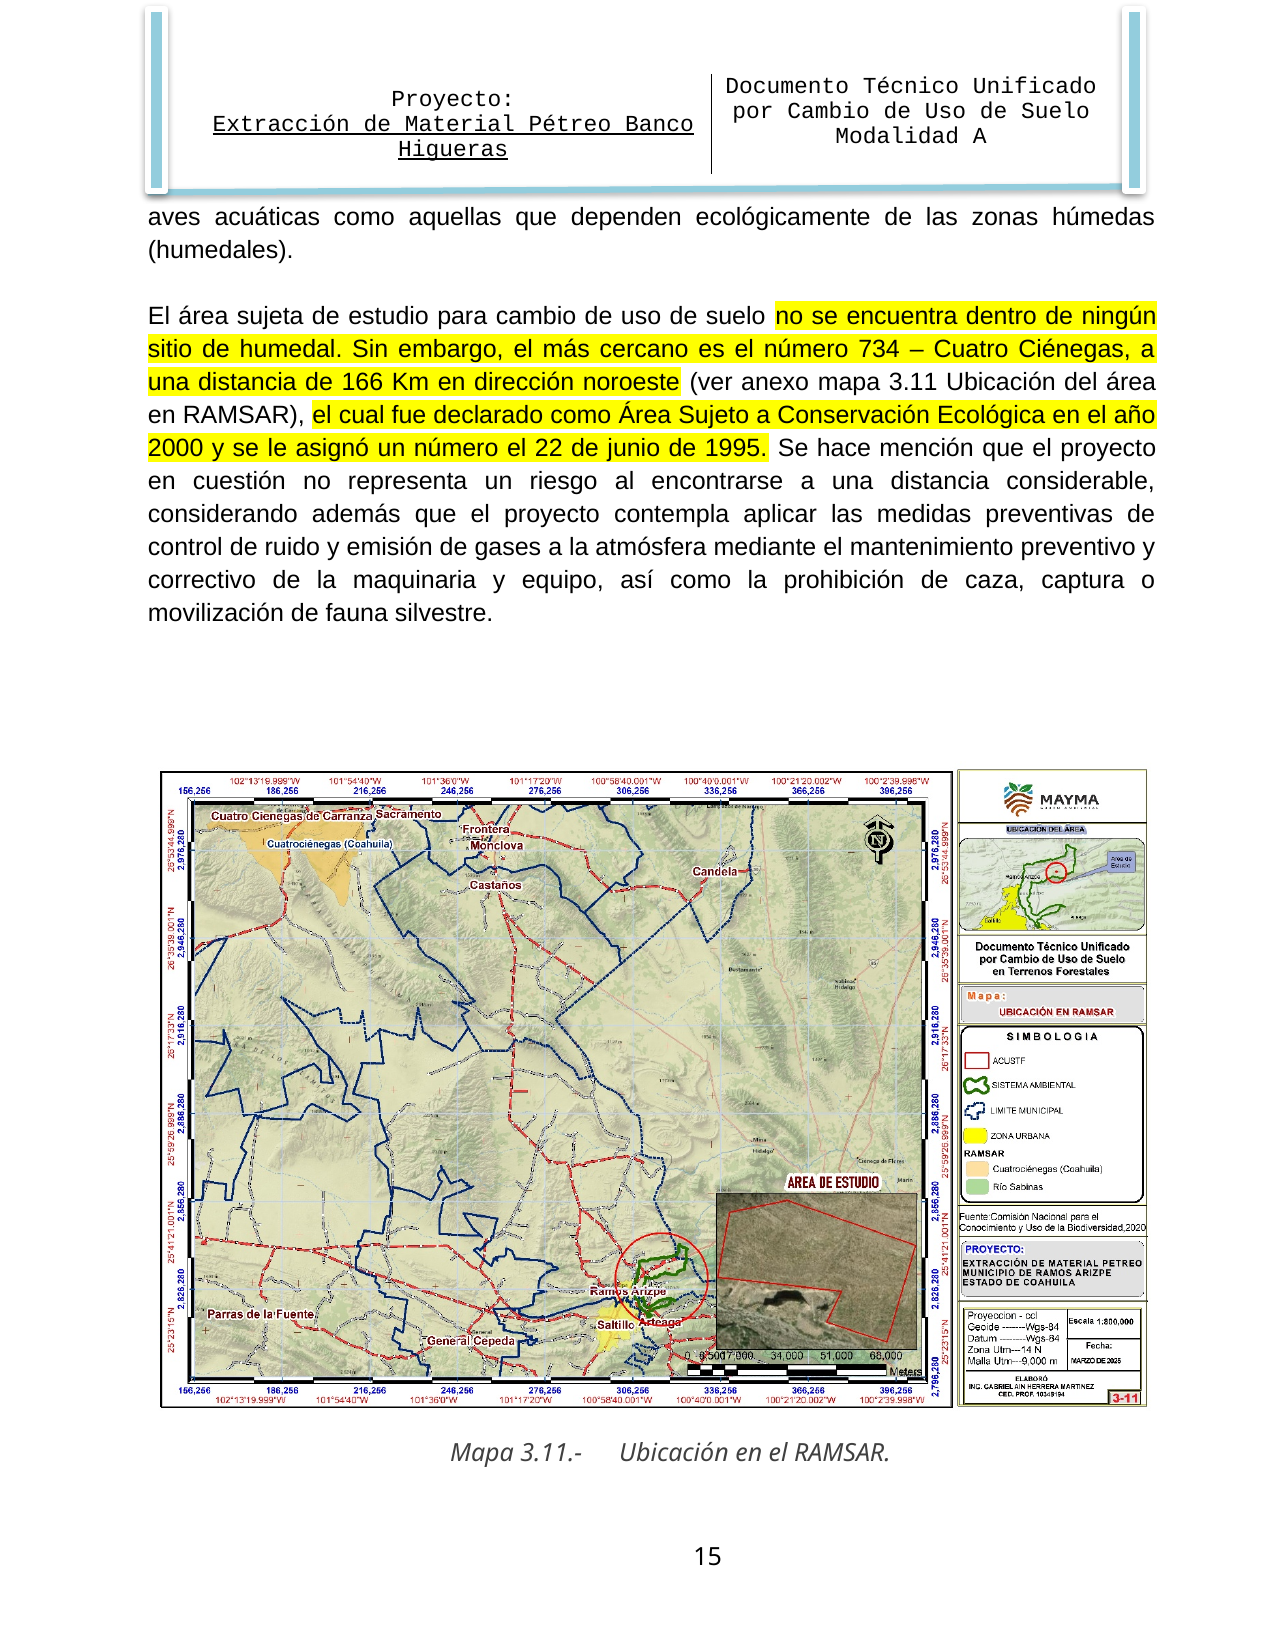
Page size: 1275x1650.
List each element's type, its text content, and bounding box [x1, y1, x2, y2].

text El área sujeta de estudio para cambio de uso de suelo no se encuentra dentro de ningún sitio de humedal. Sin embargo, el más cercano es el número 734 – Cuatro Ciénegas, a una distancia de 166 Km en dirección noroeste (ver anexo mapa 3.11 Ubicación del área en RAMSAR), el cual fue declarado como Área Sujeto a Conservación Ecológica en el año 2000 y se le asignó un número el 22 de junio de 1995. Se hace mención que el proyecto en cuestión no representa un riesgo al encontrarse a una distancia considerable, considerando además que el proyecto contempla aplicar las medidas preventivas de control de ruido y emisión de gases a la atmósfera mediante el mantenimiento preventivo y correctivo de la maquinaria y equipo, así como la prohibición de caza, captura o movilización de fauna silvestre. [148, 363, 1157, 627]
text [148, 202, 1157, 264]
text Ubicación en el RAMSAR. [340, 1435, 1067, 1469]
picture [147, 761, 1157, 1415]
